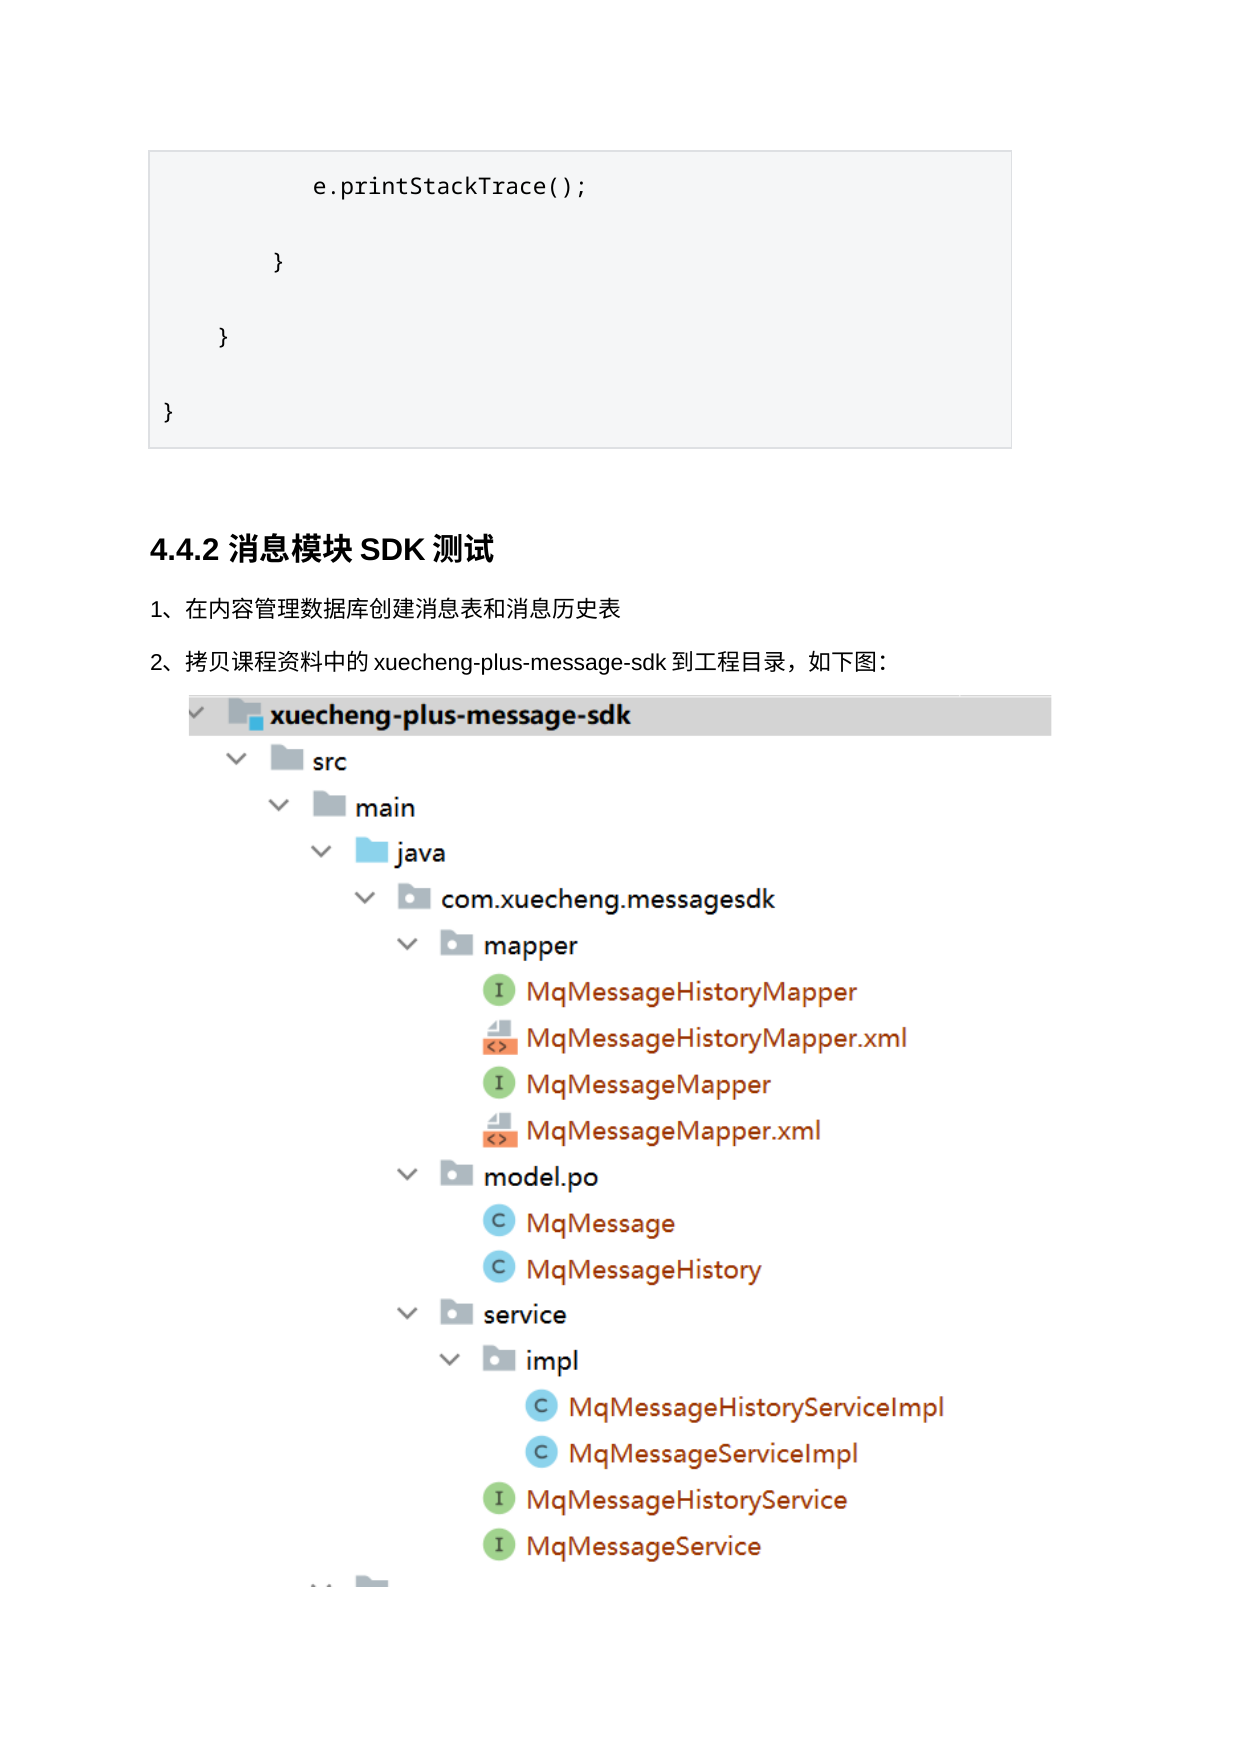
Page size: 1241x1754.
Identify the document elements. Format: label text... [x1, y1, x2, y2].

text 4.4.2 消息模块SDK测试 [150, 524, 1090, 570]
picture [188, 695, 1052, 1587]
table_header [150, 152, 1011, 447]
text 2、拷贝课程资料中的xuecheng-plus-message-sdk到工程目录，如下图： [150, 643, 1090, 677]
text 1、在内容管理数据库创建消息表和消息历史表 [150, 591, 1090, 624]
